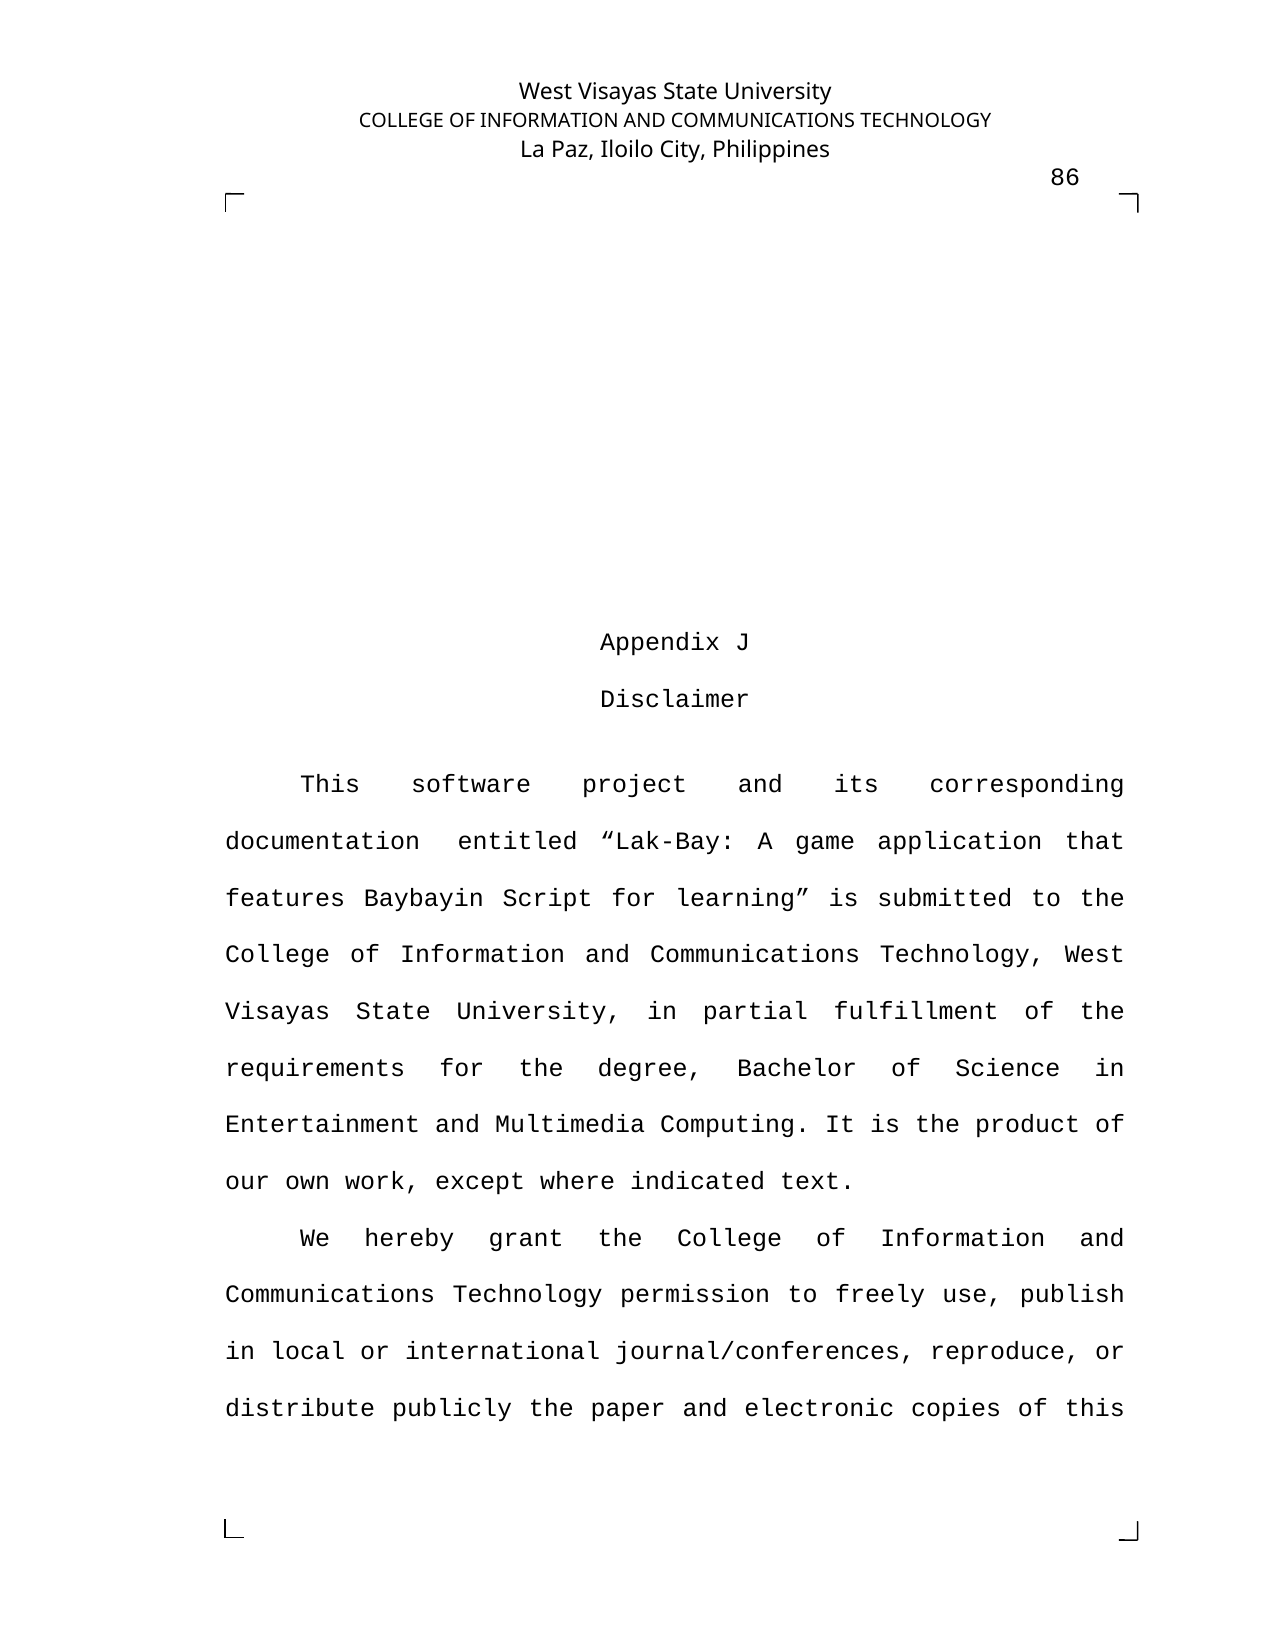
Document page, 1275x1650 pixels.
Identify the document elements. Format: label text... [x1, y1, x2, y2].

text This software project and its corresponding documentation entitled “Lak-Bay: A game application that features Baybayin Script for learning” is submitted to the College of Information and Communications Technology, West Visayas State University, in partial fulfillment of the requirements for the degree, Bachelor of Science in Entertainment and Multimedia Computing. It is the product of our own work, except where indicated text. [225, 772, 1125, 1197]
text Appendix J [225, 630, 1125, 658]
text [225, 1225, 1125, 1424]
text Disclaimer [225, 687, 1125, 715]
